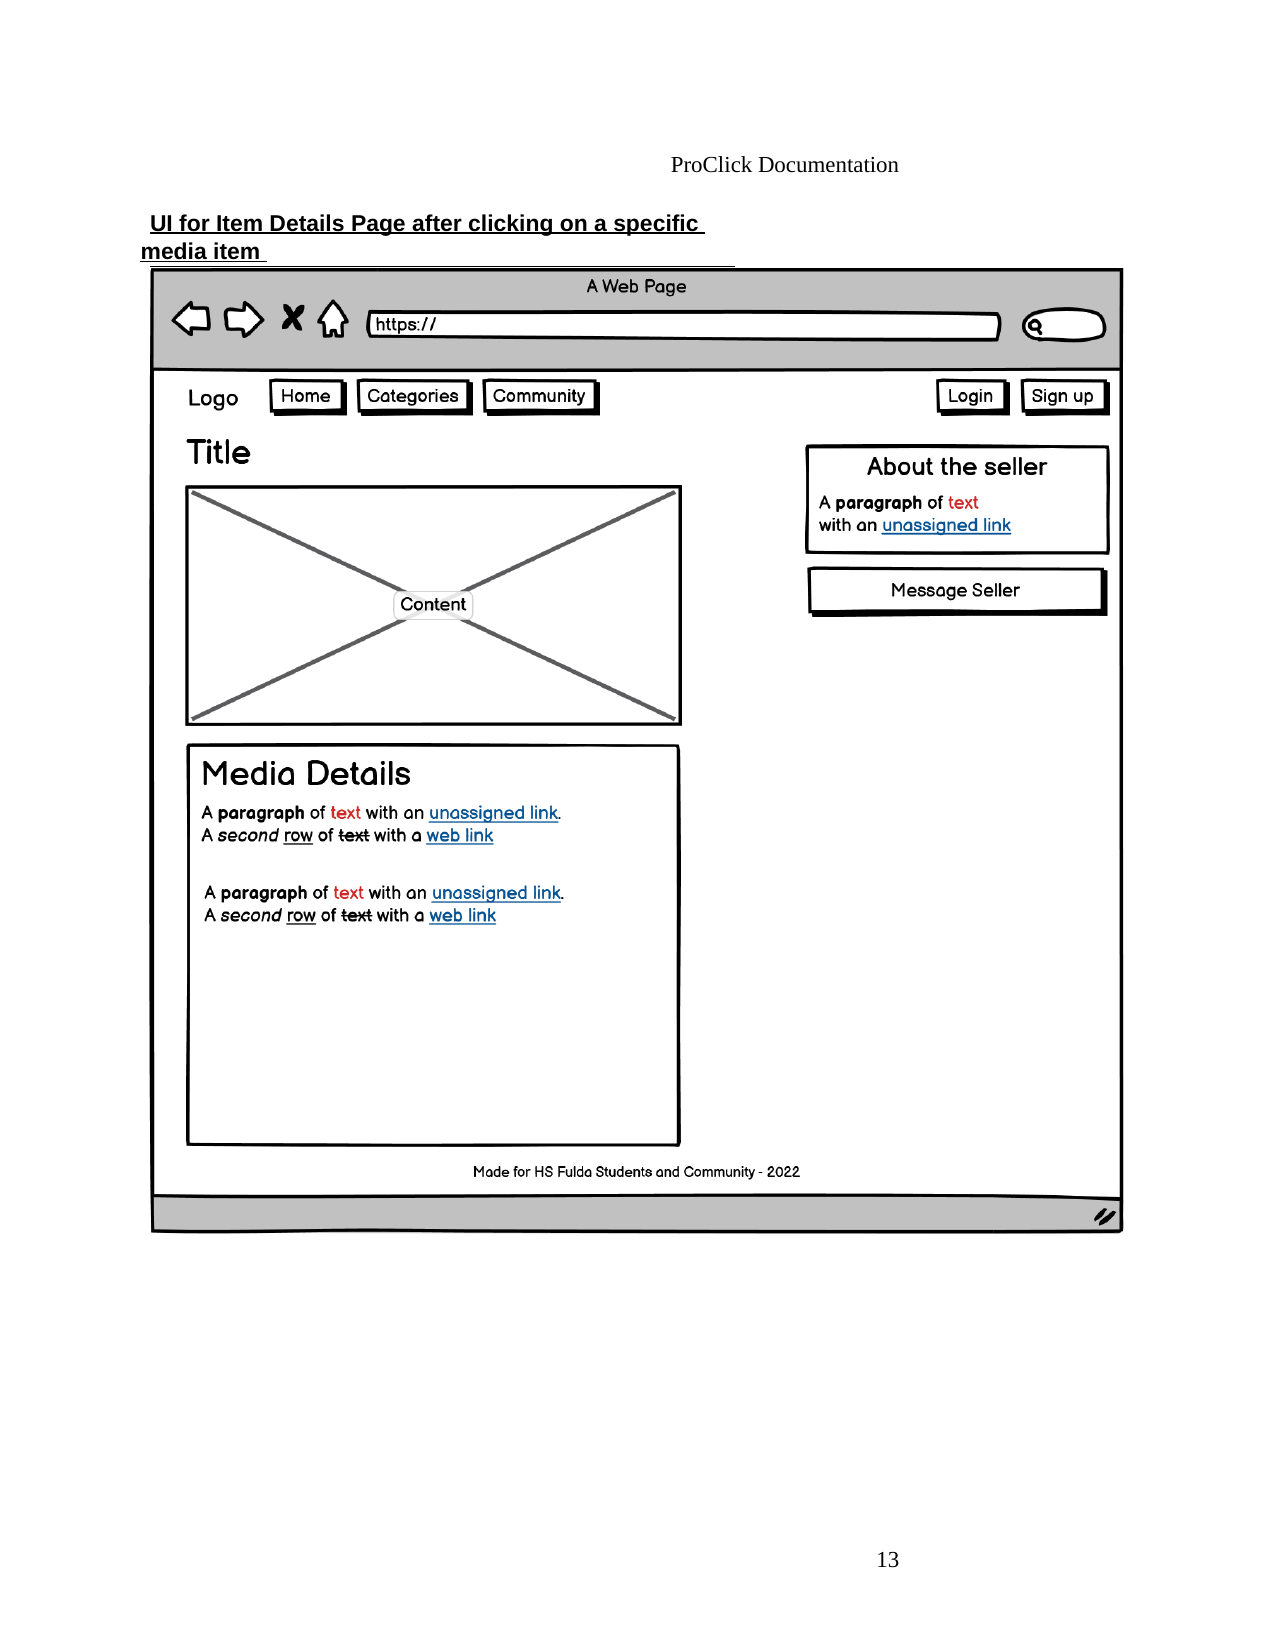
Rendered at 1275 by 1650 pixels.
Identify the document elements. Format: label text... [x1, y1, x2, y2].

picture [149, 267, 1124, 1234]
text UI for Item Details Page after clicking on a specific media item [140, 209, 738, 264]
